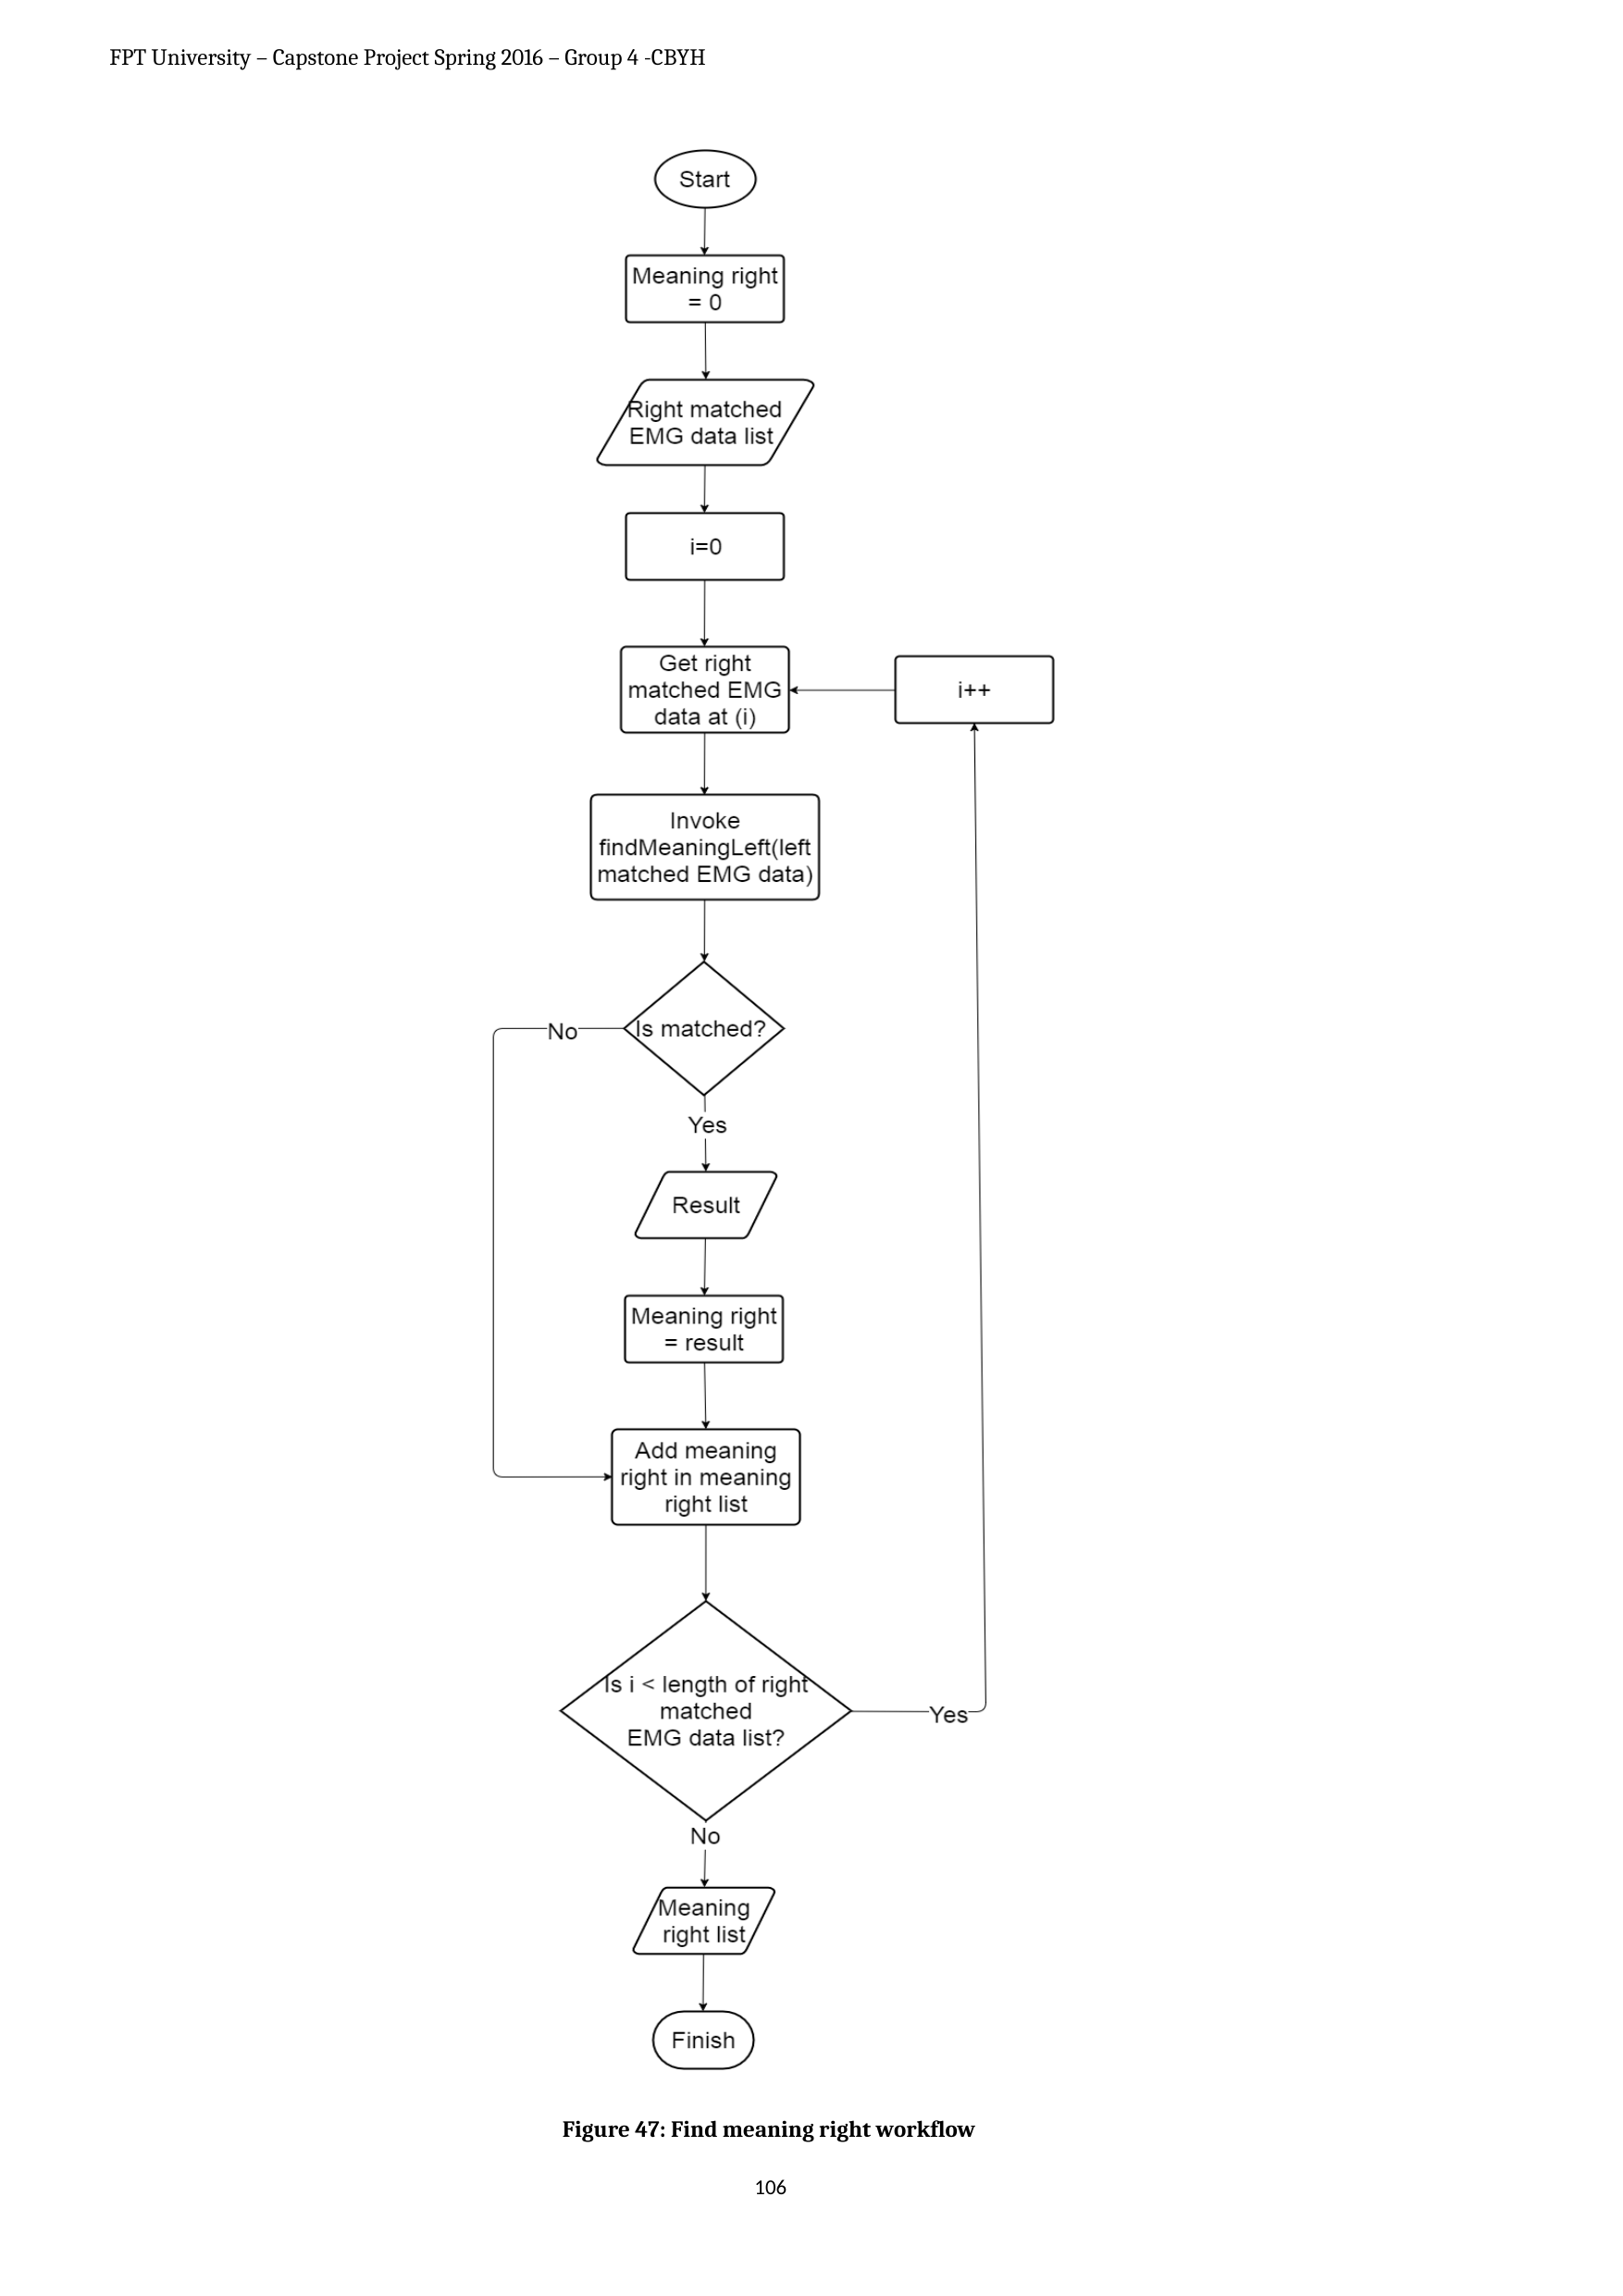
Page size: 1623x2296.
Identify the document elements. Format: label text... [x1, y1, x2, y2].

text Figure 47: Find meaning right workflow [109, 2116, 1431, 2143]
